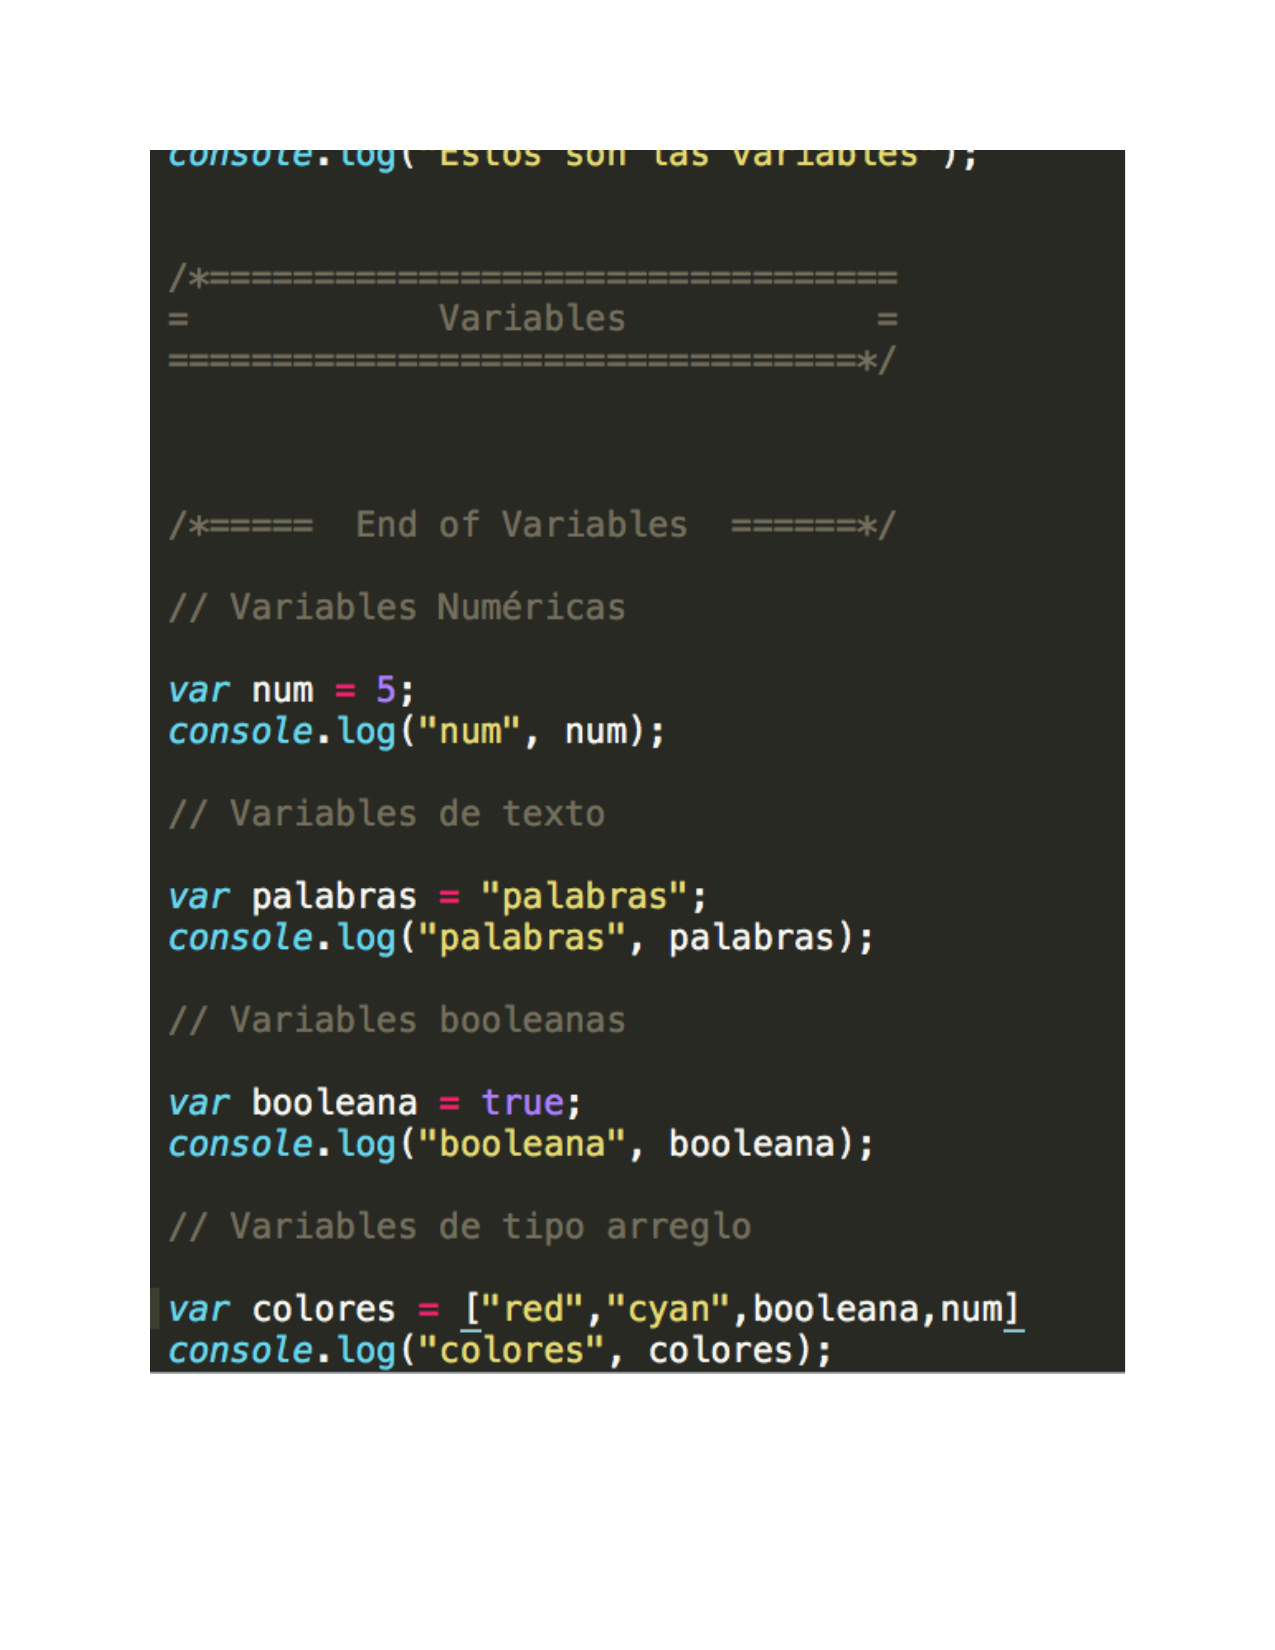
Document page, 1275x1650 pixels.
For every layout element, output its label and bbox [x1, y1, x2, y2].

picture [150, 150, 1125, 1374]
